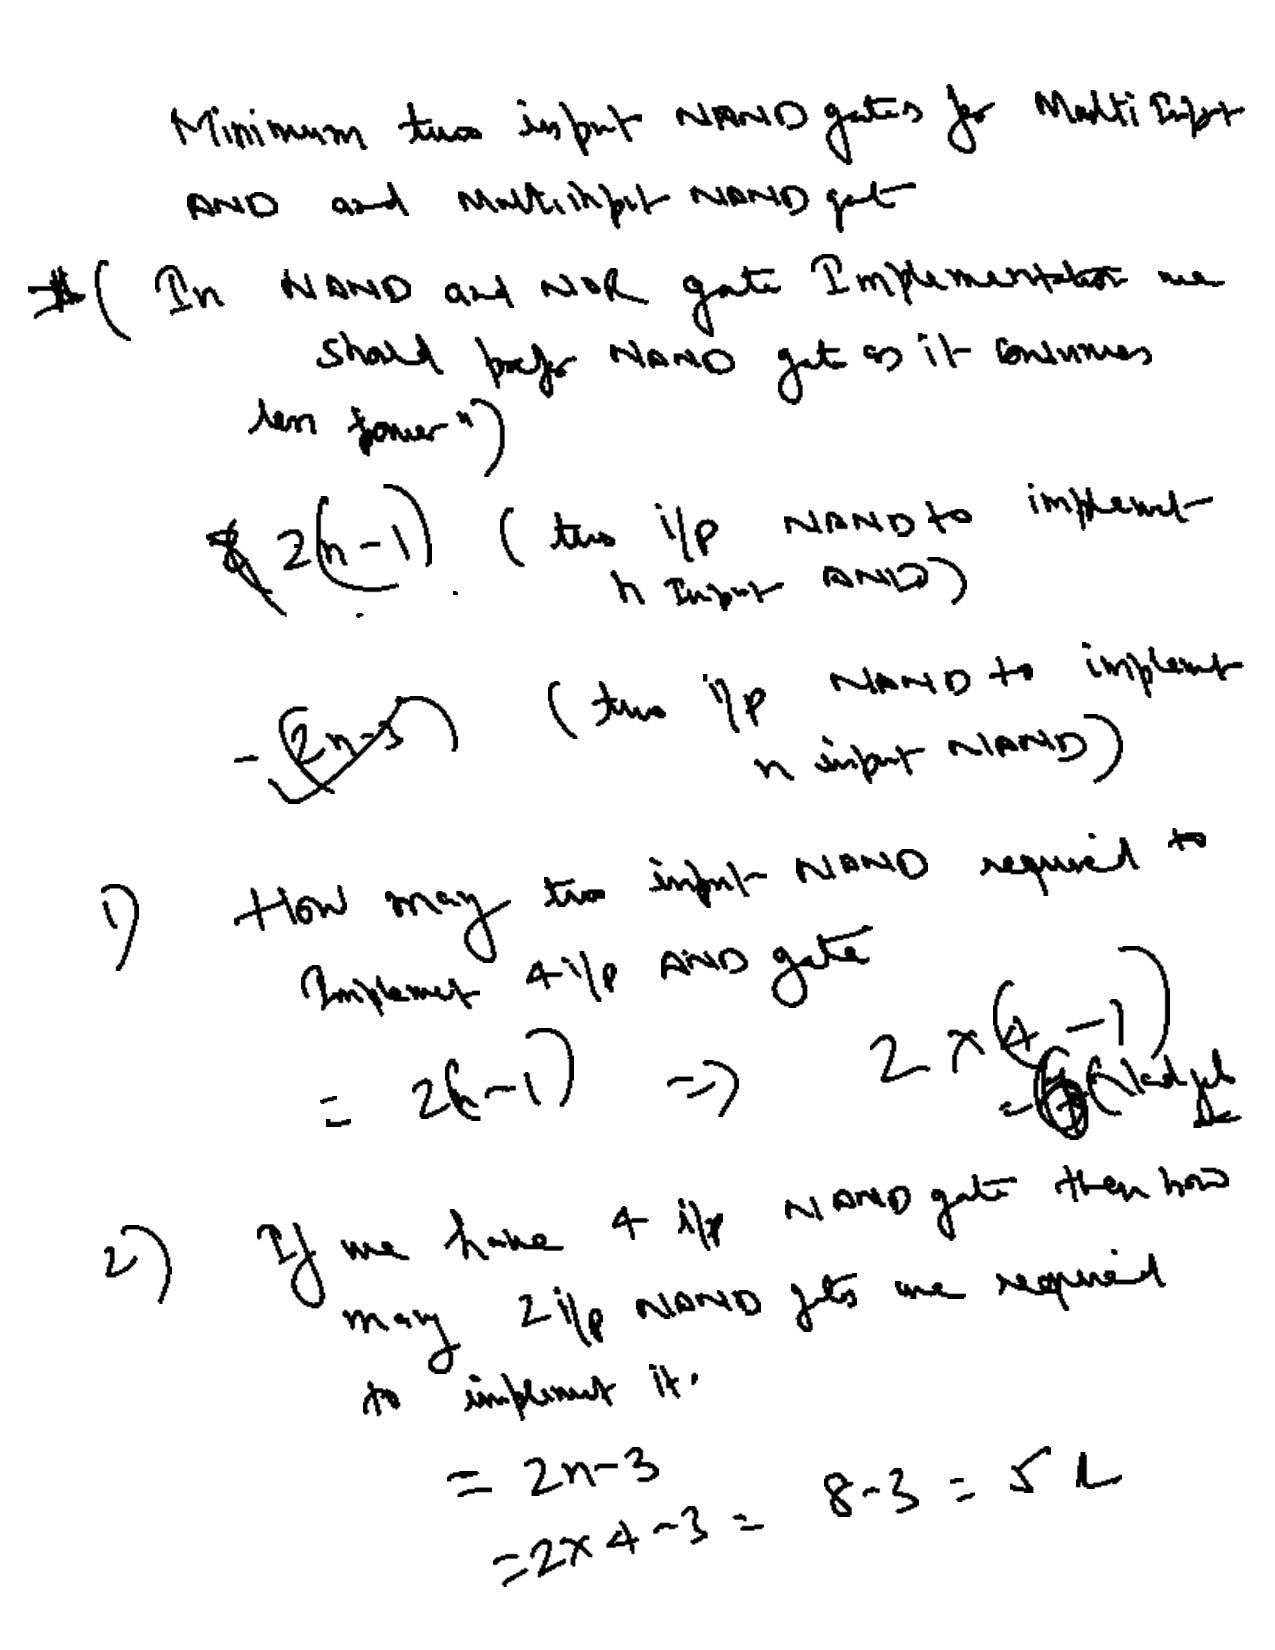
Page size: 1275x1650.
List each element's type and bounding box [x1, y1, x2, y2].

picture [1035, 90, 1245, 139]
picture [796, 849, 928, 883]
picture [155, 265, 225, 316]
picture [785, 1174, 1017, 1241]
picture [824, 1468, 919, 1517]
picture [234, 696, 458, 804]
picture [101, 884, 139, 971]
picture [412, 1028, 574, 1121]
picture [301, 965, 480, 1017]
picture [447, 1471, 492, 1497]
picture [610, 340, 735, 375]
picture [332, 182, 409, 216]
picture [206, 484, 432, 618]
picture [1168, 828, 1206, 851]
picture [281, 269, 411, 303]
picture [1010, 1446, 1051, 1493]
picture [823, 557, 967, 605]
picture [667, 1060, 739, 1117]
picture [612, 1206, 649, 1240]
picture [980, 833, 1140, 896]
picture [996, 1249, 1166, 1311]
picture [636, 1290, 761, 1319]
picture [683, 266, 1152, 405]
picture [548, 681, 666, 739]
picture [649, 1364, 698, 1399]
picture [493, 1506, 764, 1587]
picture [791, 1273, 857, 1332]
picture [28, 260, 131, 341]
picture [544, 877, 605, 907]
picture [187, 192, 278, 220]
picture [385, 891, 511, 963]
picture [398, 102, 482, 144]
picture [257, 1209, 616, 1421]
picture [171, 106, 368, 150]
picture [811, 254, 1128, 306]
picture [234, 885, 347, 931]
picture [517, 99, 642, 156]
picture [895, 1281, 966, 1299]
picture [248, 331, 577, 477]
picture [678, 1198, 723, 1251]
picture [445, 275, 514, 308]
picture [830, 656, 1033, 696]
picture [649, 857, 767, 908]
picture [1076, 1452, 1122, 1489]
picture [326, 1119, 351, 1127]
picture [526, 951, 617, 1002]
picture [541, 268, 649, 305]
picture [661, 925, 1242, 1140]
picture [1055, 1165, 1229, 1202]
picture [703, 674, 1123, 784]
picture [458, 181, 916, 233]
picture [676, 84, 995, 165]
picture [1158, 271, 1225, 287]
picture [524, 1447, 659, 1496]
picture [950, 1478, 975, 1502]
picture [104, 1225, 172, 1304]
picture [1028, 483, 1213, 531]
picture [320, 1096, 337, 1104]
picture [1082, 642, 1244, 698]
picture [500, 501, 972, 611]
